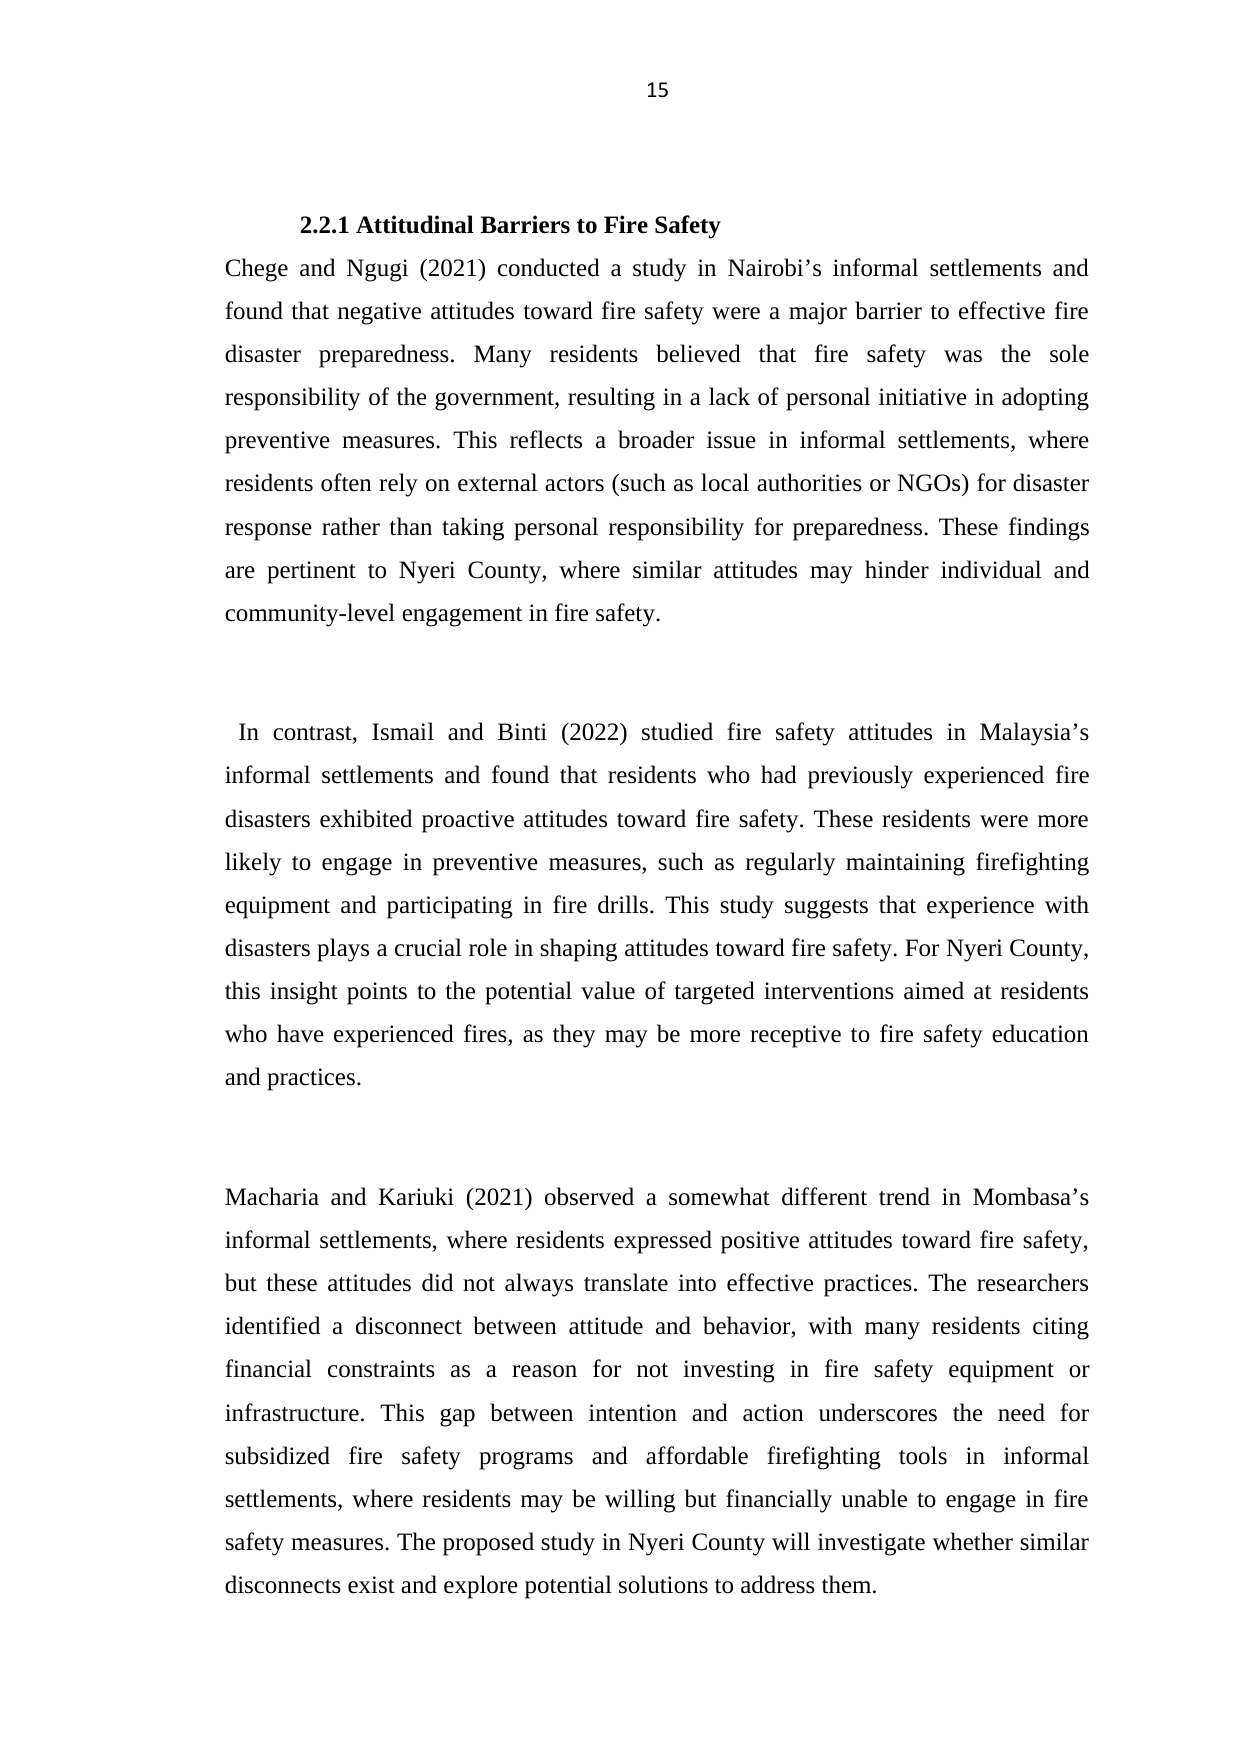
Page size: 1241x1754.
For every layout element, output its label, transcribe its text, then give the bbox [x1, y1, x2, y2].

text In contrast, Ismail and Binti (2022) studied fire safety attitudes in Malaysia’s informal settlements and found that residents who had previously experienced fire disasters exhibited proactive attitudes toward fire safety. These residents were more likely to engage in preventive measures, such as regularly maintaining firefighting equipment and participating in fire drills. This study suggests that experience with disasters plays a crucial role in shaping attitudes toward fire safety. For Nyeri County, this insight points to the potential value of targeted interventions aimed at residents who have experienced fires, as they may be more receptive to fire safety education and practices. [224, 717, 1090, 1091]
text Chege and Ngugi (2021) conducted a study in Nairobi’s informal settlements and found that negative attitudes toward fire safety were a major barrier to effective fire disaster preparedness. Many residents believed that fire safety was the sole responsibility of the government, resulting in a lack of personal initiative in adopting preventive measures. This reflects a broader issue in informal settlements, where residents often rely on external actors (such as local authorities or NGOs) for disaster response rather than taking personal responsibility for preparedness. These findings are pertinent to Nyeri County, where similar attitudes may hinder individual and community-level engagement in fire safety. [224, 253, 1090, 627]
subtitle 2.2.1 Attitudinal Barriers to Fire Safety [224, 210, 1090, 238]
text Macharia and Kariuki (2021) observed a somewhat different trend in Mombasa’s informal settlements, where residents expressed positive attitudes toward fire safety, but these attitudes did not always translate into effective practices. The researchers identified a disconnect between attitude and behavior, with many residents citing financial constraints as a reason for not investing in fire safety equipment or infrastructure. This gap between intention and action underscores the need for subsidized fire safety programs and affordable firefighting tools in informal settlements, where residents may be willing but financially unable to engage in fire safety measures. The proposed study in Nyeri County will investigate whether similar disconnects exist and explore potential solutions to address them. [224, 1182, 1090, 1599]
